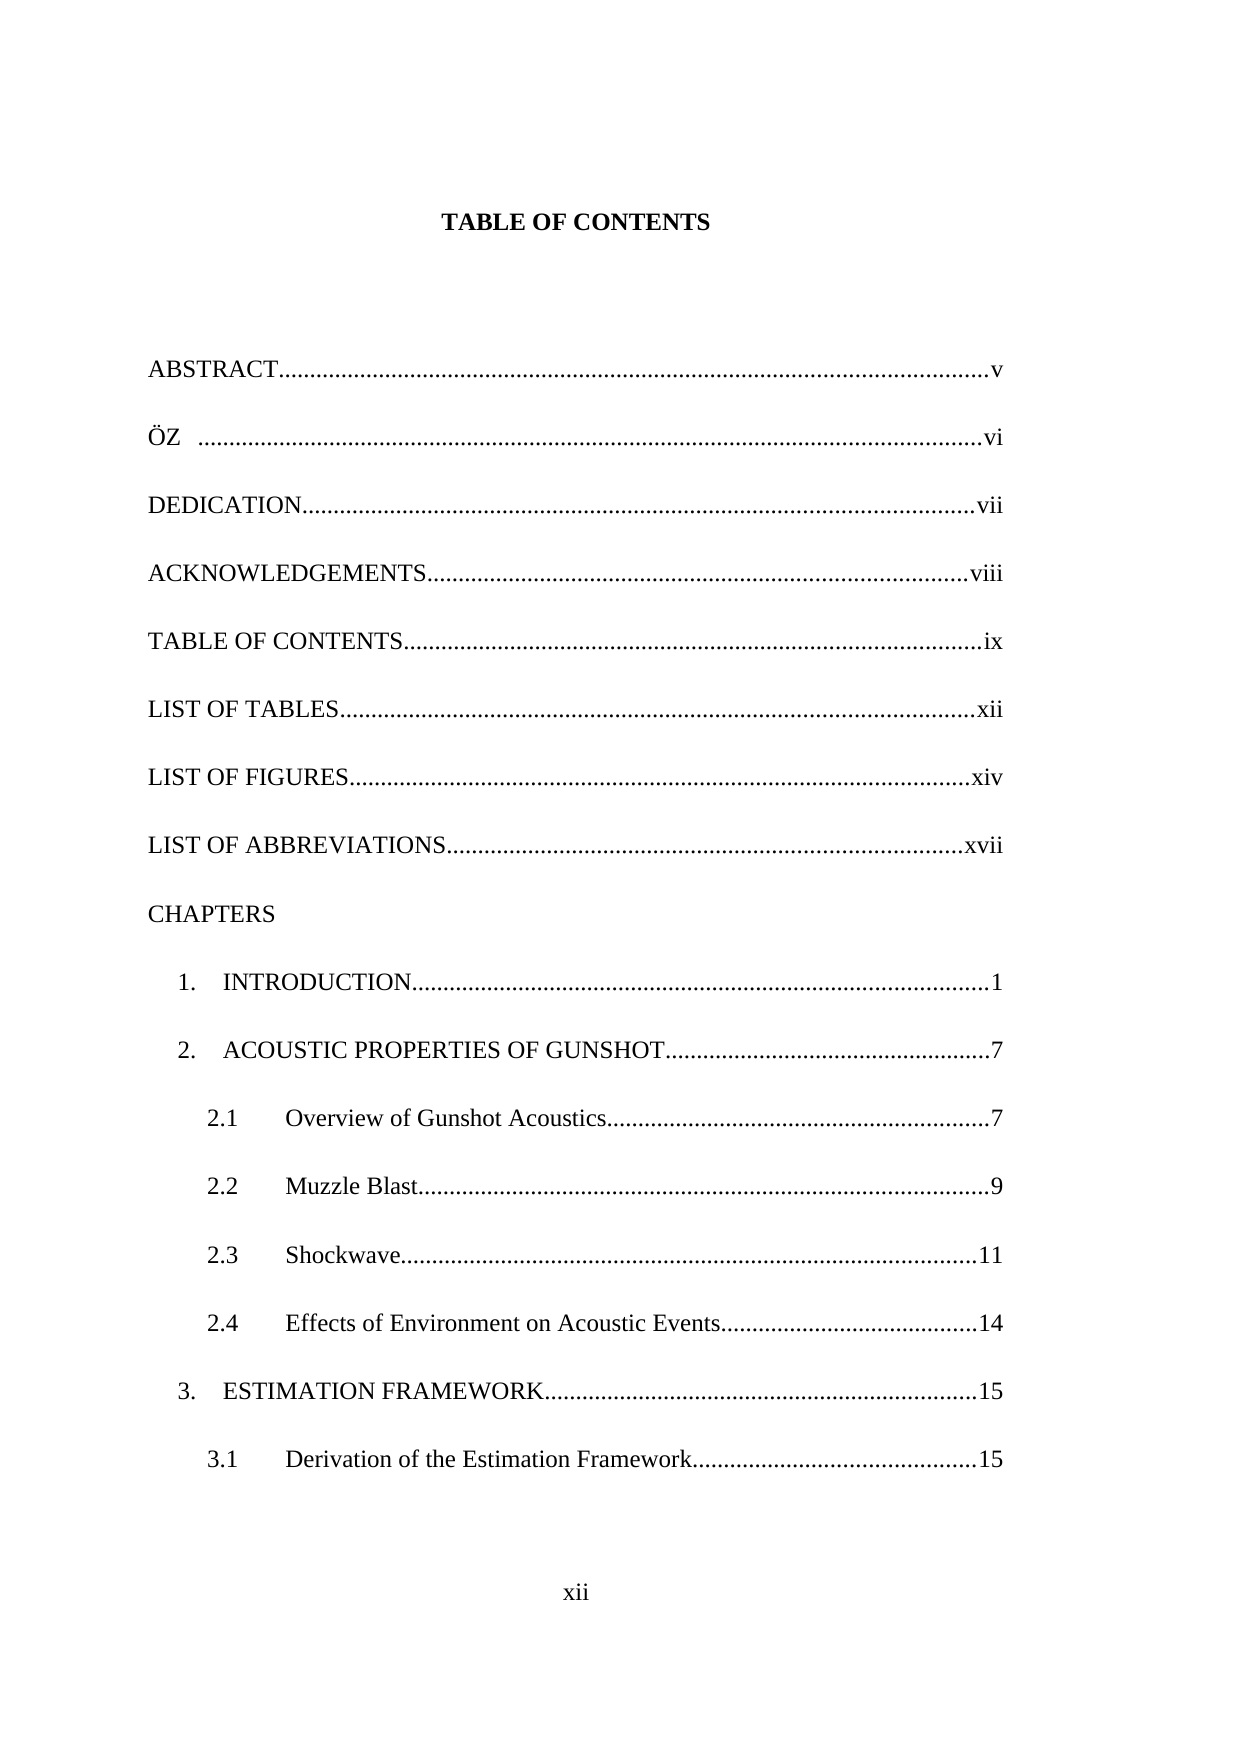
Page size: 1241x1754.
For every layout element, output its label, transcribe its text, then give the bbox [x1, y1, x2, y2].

text ABSTRACT v [148, 354, 1004, 382]
text 2. ACOUSTIC PROPERTIES OF GUNSHOT 7 [177, 1035, 1004, 1064]
text 1. INTRODUCTION 1 [177, 967, 1004, 996]
text ÖZ vi [148, 422, 1004, 451]
text TABLE OF CONTENTS ix [148, 626, 1004, 655]
text 2.4 Effects of Environment on Acoustic Events 14 [207, 1308, 1004, 1337]
text 3.1 Derivation of the Estimation Framework 15 [207, 1444, 1004, 1473]
text ACKNOWLEDGEMENTS viii [148, 558, 1004, 587]
text 2.2 Muzzle Blast 9 [207, 1171, 1004, 1200]
text LIST OF FIGURES xiv [148, 762, 1004, 791]
text 3. ESTIMATION FRAMEWORK 15 [177, 1376, 1004, 1405]
text 2.1 Overview of Gunshot Acoustics 7 [207, 1103, 1004, 1132]
text LIST OF TABLES xii [148, 694, 1004, 723]
text DEDICATION vii [148, 490, 1004, 519]
text 2.3 Shockwave 11 [207, 1240, 1004, 1268]
title TABLE OF CONTENTS [148, 207, 1004, 236]
text LIST OF ABBREVIATIONS xvii [148, 831, 1004, 859]
text CHAPTERS [148, 899, 1004, 927]
